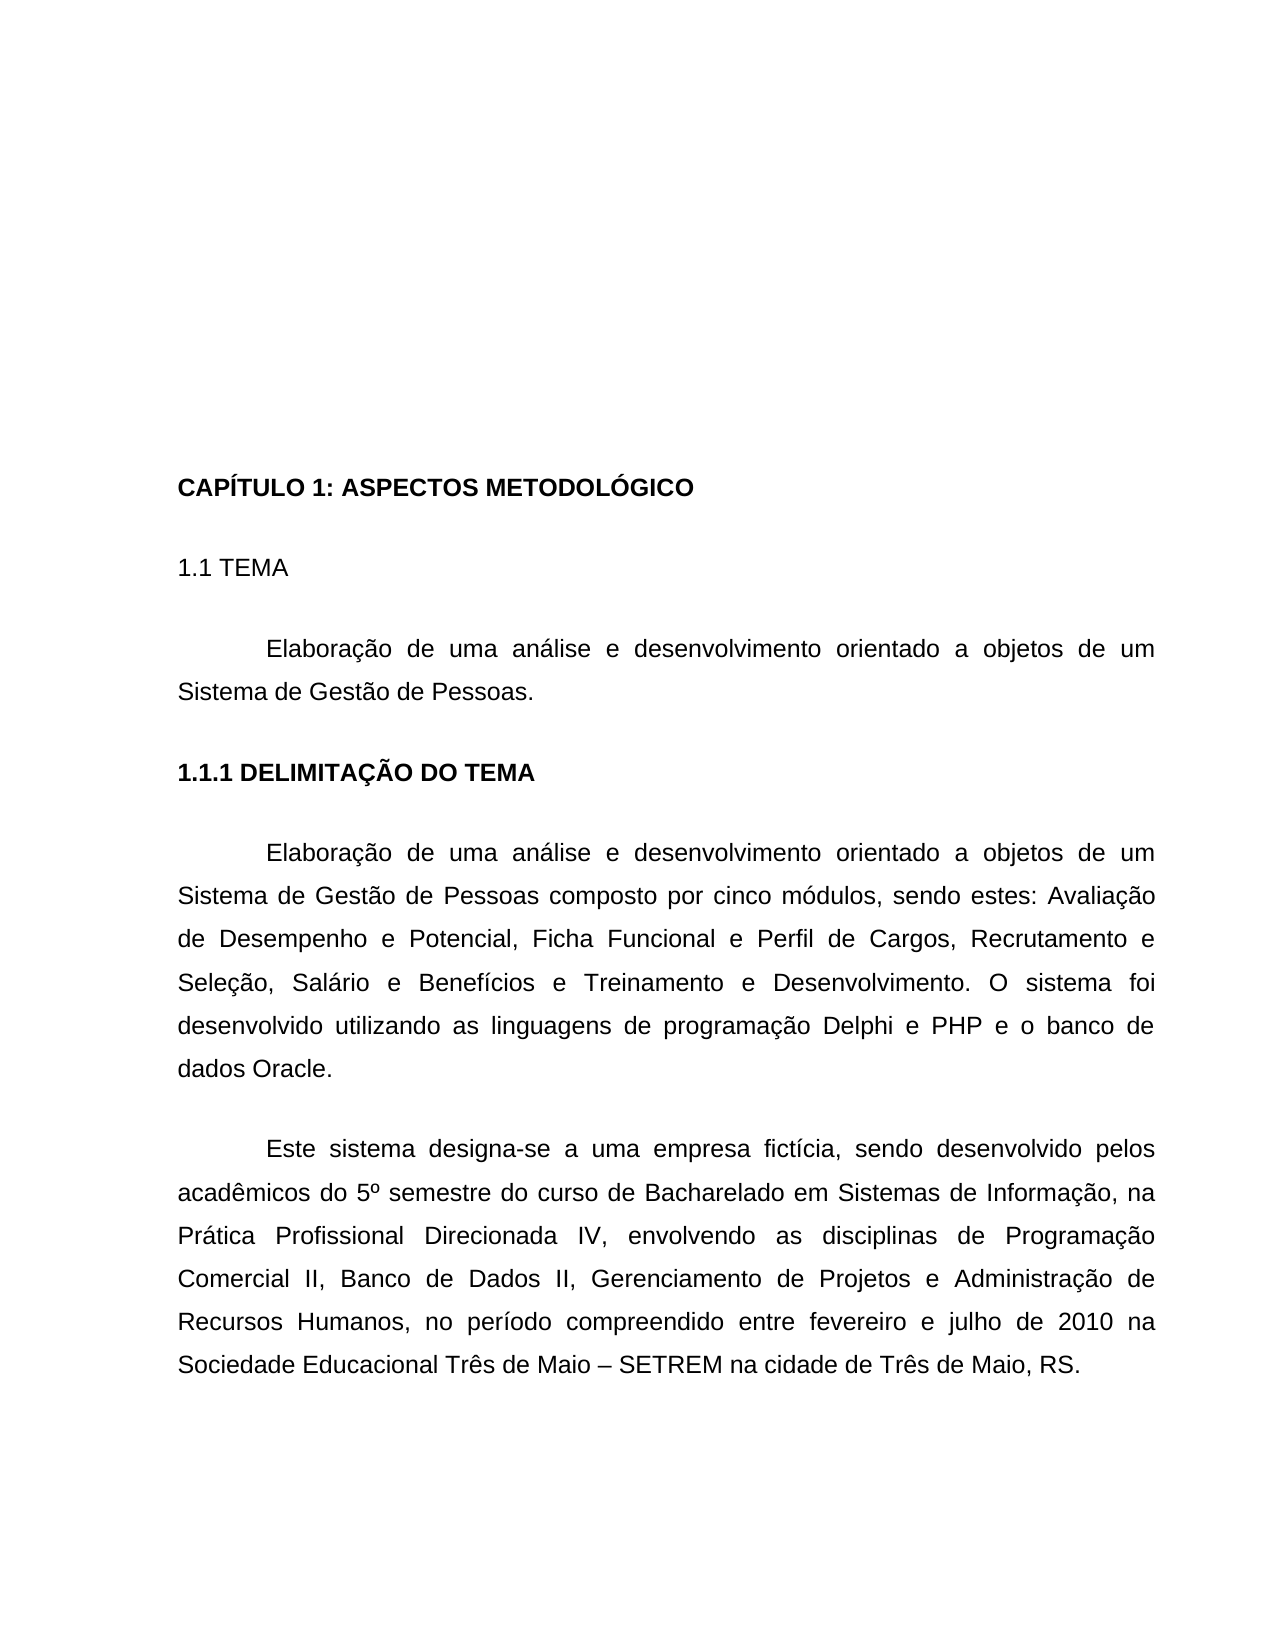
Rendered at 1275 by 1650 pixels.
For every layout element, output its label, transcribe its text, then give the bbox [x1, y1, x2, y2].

text 1.1.1 DELIMITAÇÃO DO TEMA [177, 757, 1157, 786]
text Este sistema designa-se a uma empresa fictícia, sendo desenvolvido pelos acadêmicos do 5º semestre do curso de Bacharelado em Sistemas de Informação, na Prática Profissional Direcionada IV, envolvendo as disciplinas de Programação Comercial II, Banco de Dados II, Gerenciamento de Projetos e Administração de Recursos Humanos, no período compreendido entre fevereiro e julho de 2010 na Sociedade Educacional Três de Maio – SETREM na cidade de Três de Maio, RS. [177, 1134, 1157, 1379]
text Elaboração de uma análise e desenvolvimento orientado a objetos de um Sistema de Gestão de Pessoas composto por cinco módulos, sendo estes: Avaliação de Desempenho e Potencial, Ficha Funcional e Perfil de Cargos, Recrutamento e Seleção, Salário e Benefícios e Treinamento e Desenvolvimento. O sistema foi desenvolvido utilizando as linguagens de programação Delphi e PHP e o banco de dados Oracle. [177, 838, 1157, 1082]
text 1.1 TEMA [177, 553, 1157, 582]
text CAPÍTULO 1: ASPECTOS METODOLÓGICO [177, 472, 1157, 501]
text Elaboração de uma análise e desenvolvimento orientado a objetos de um Sistema de Gestão de Pessoas. [177, 634, 1157, 706]
